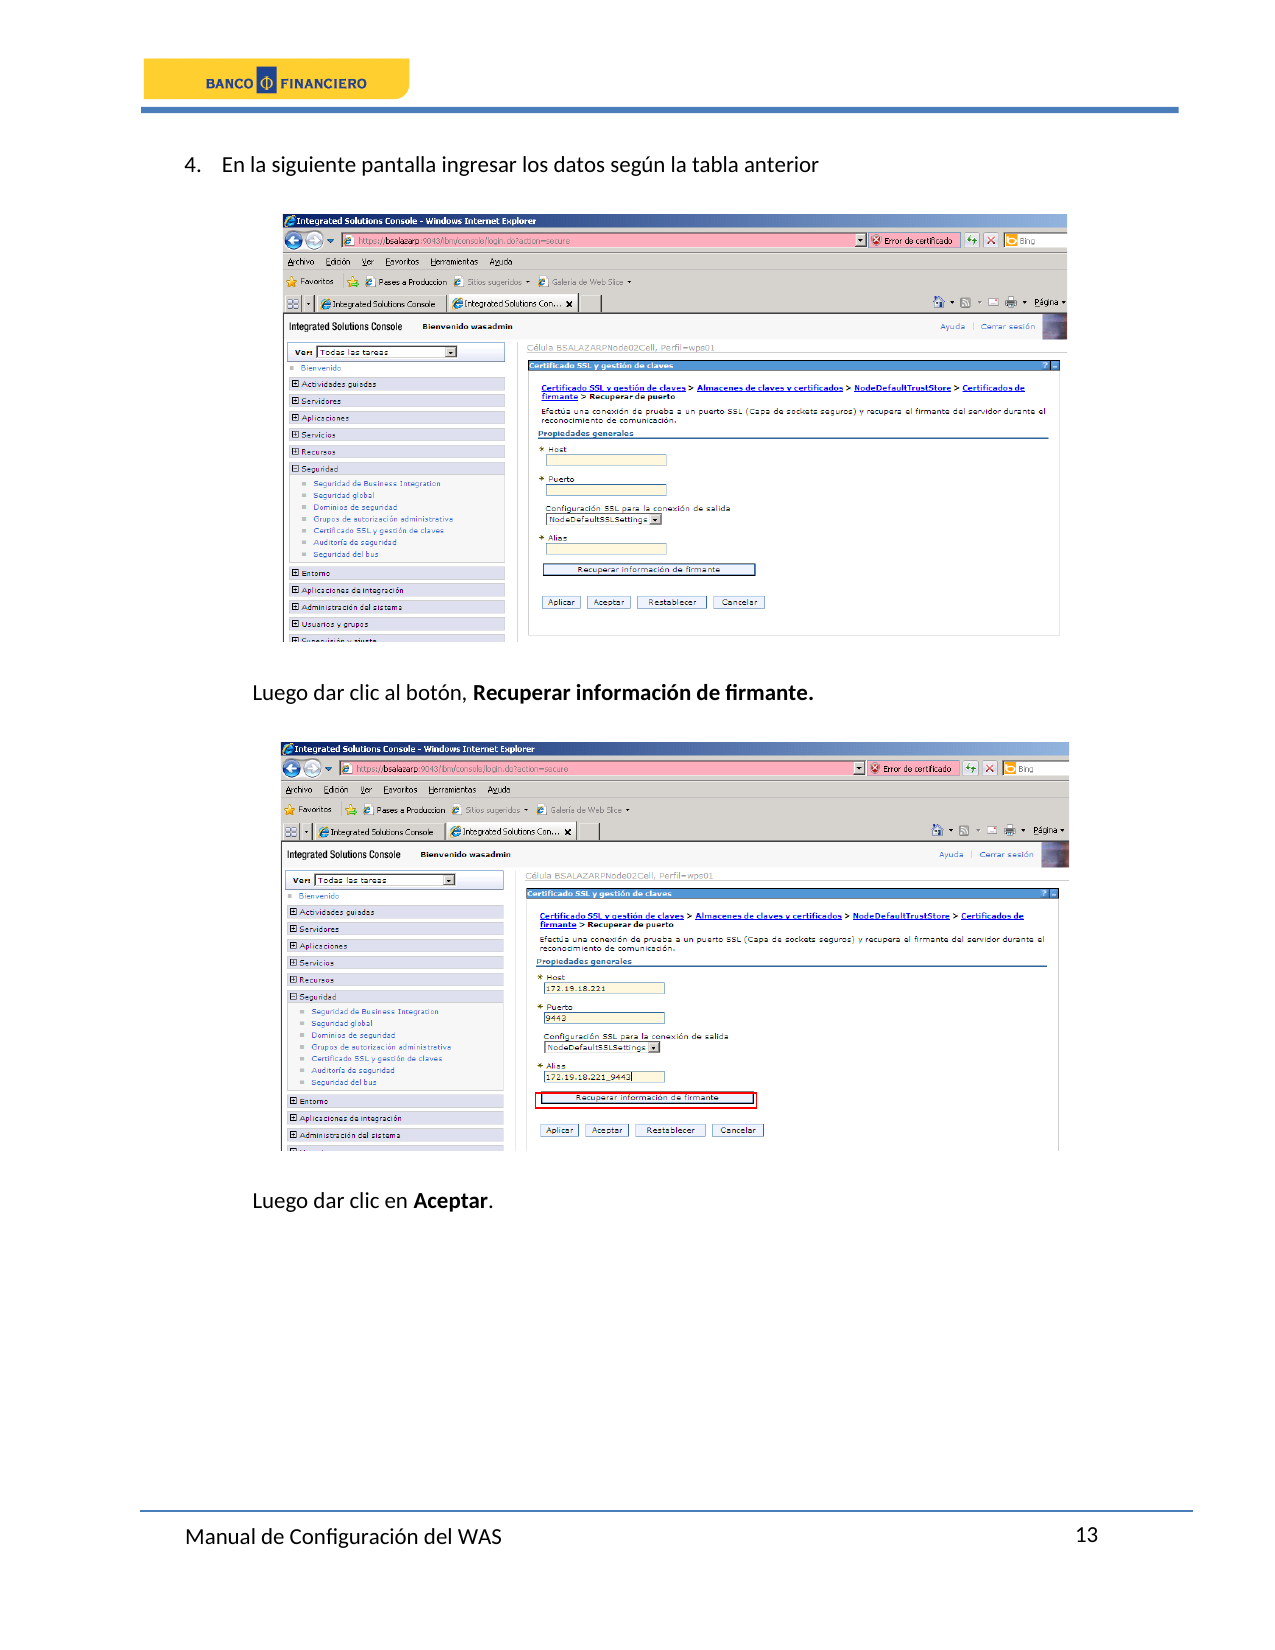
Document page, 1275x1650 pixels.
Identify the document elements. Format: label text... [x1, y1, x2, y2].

list En la siguiente pantalla ingresar los datos según la tabla anterior [184, 150, 1098, 178]
picture [280, 742, 1070, 1151]
list Luego dar clic al botón, Recuperar información de firmante. [252, 678, 1098, 706]
picture [282, 214, 1068, 642]
list Luego dar clic en Aceptar. [252, 1187, 1098, 1214]
picture [140, 54, 413, 102]
